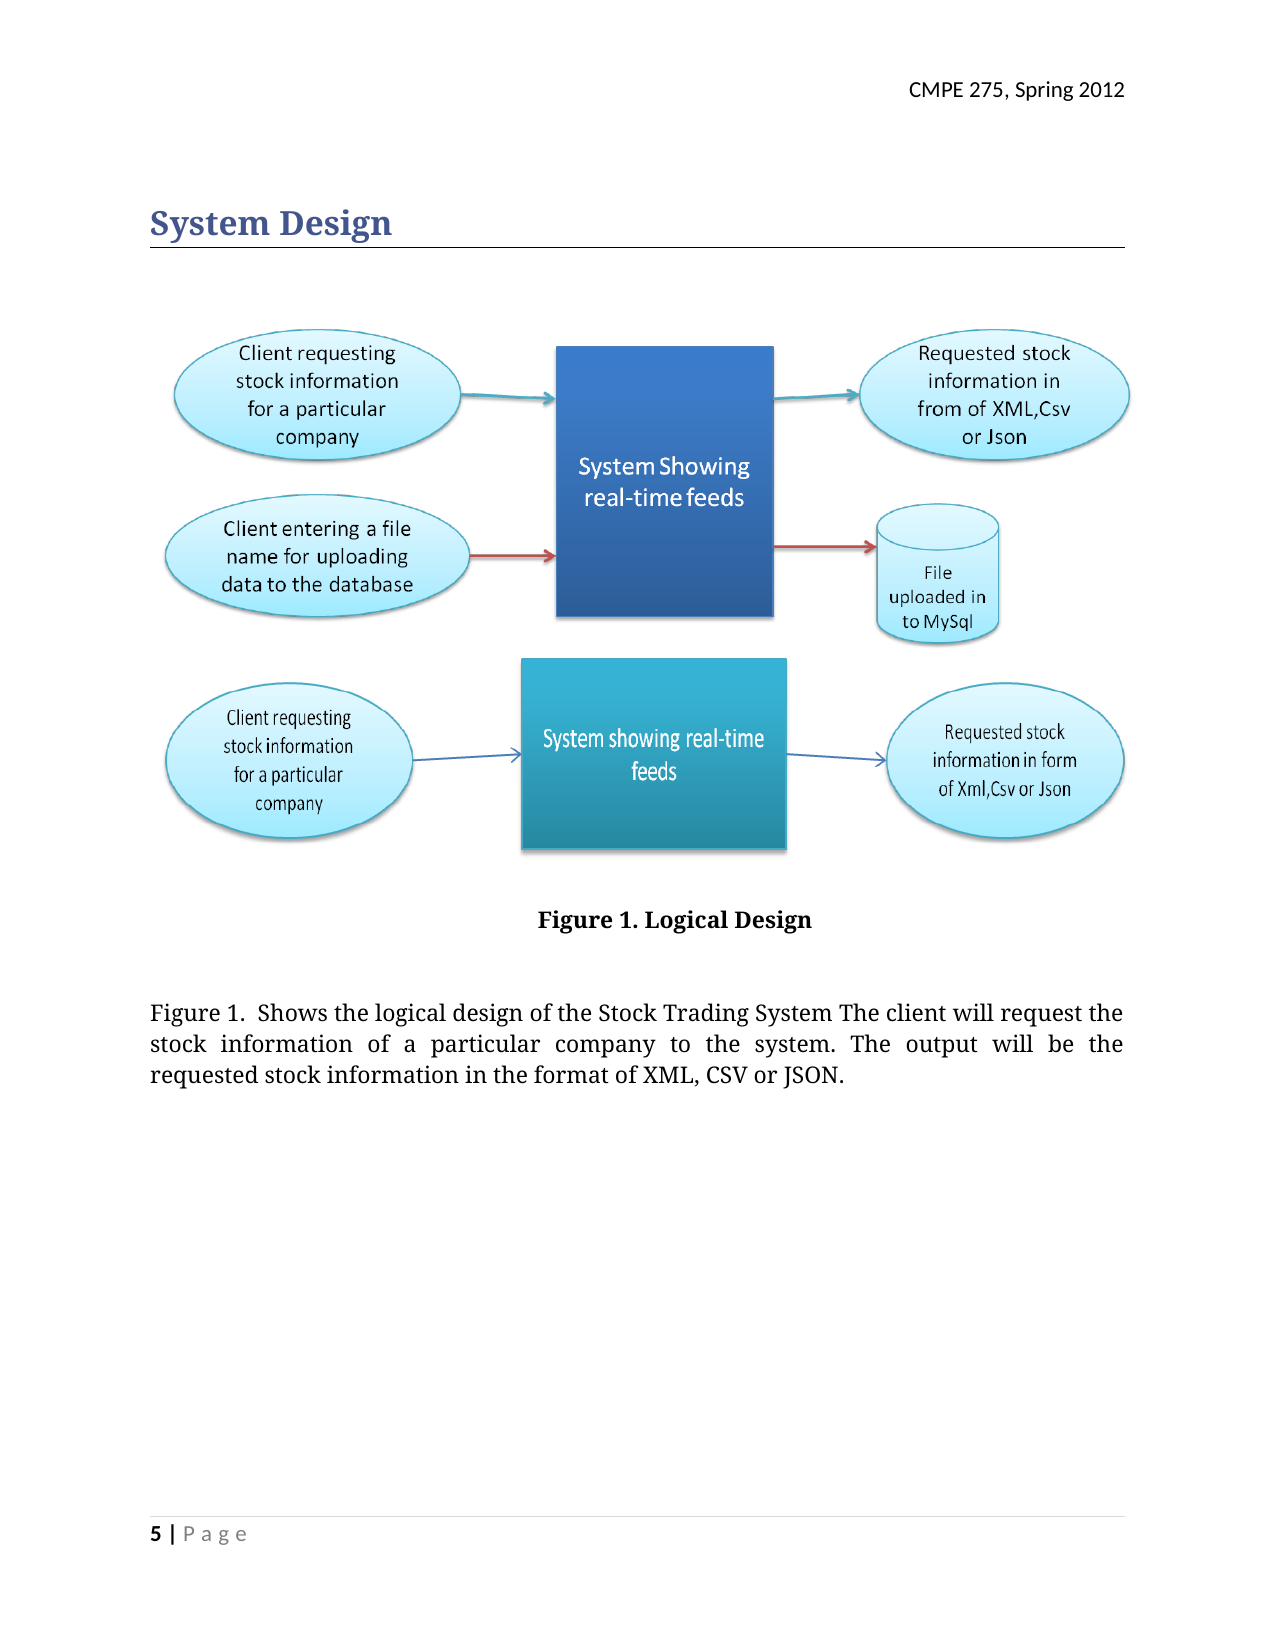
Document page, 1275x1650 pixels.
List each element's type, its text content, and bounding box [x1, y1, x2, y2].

text Figure 1. Shows the logical design of the Stock Trading System The client will request the stock information of a particular company to the system. The output will be the requested stock information in the format of XML, CSV or JSON. [150, 997, 1125, 1091]
picture [159, 654, 1130, 861]
list Figure 1. Logical Design [225, 904, 1125, 935]
subtitle System Design [150, 200, 1125, 247]
picture [159, 325, 1135, 651]
